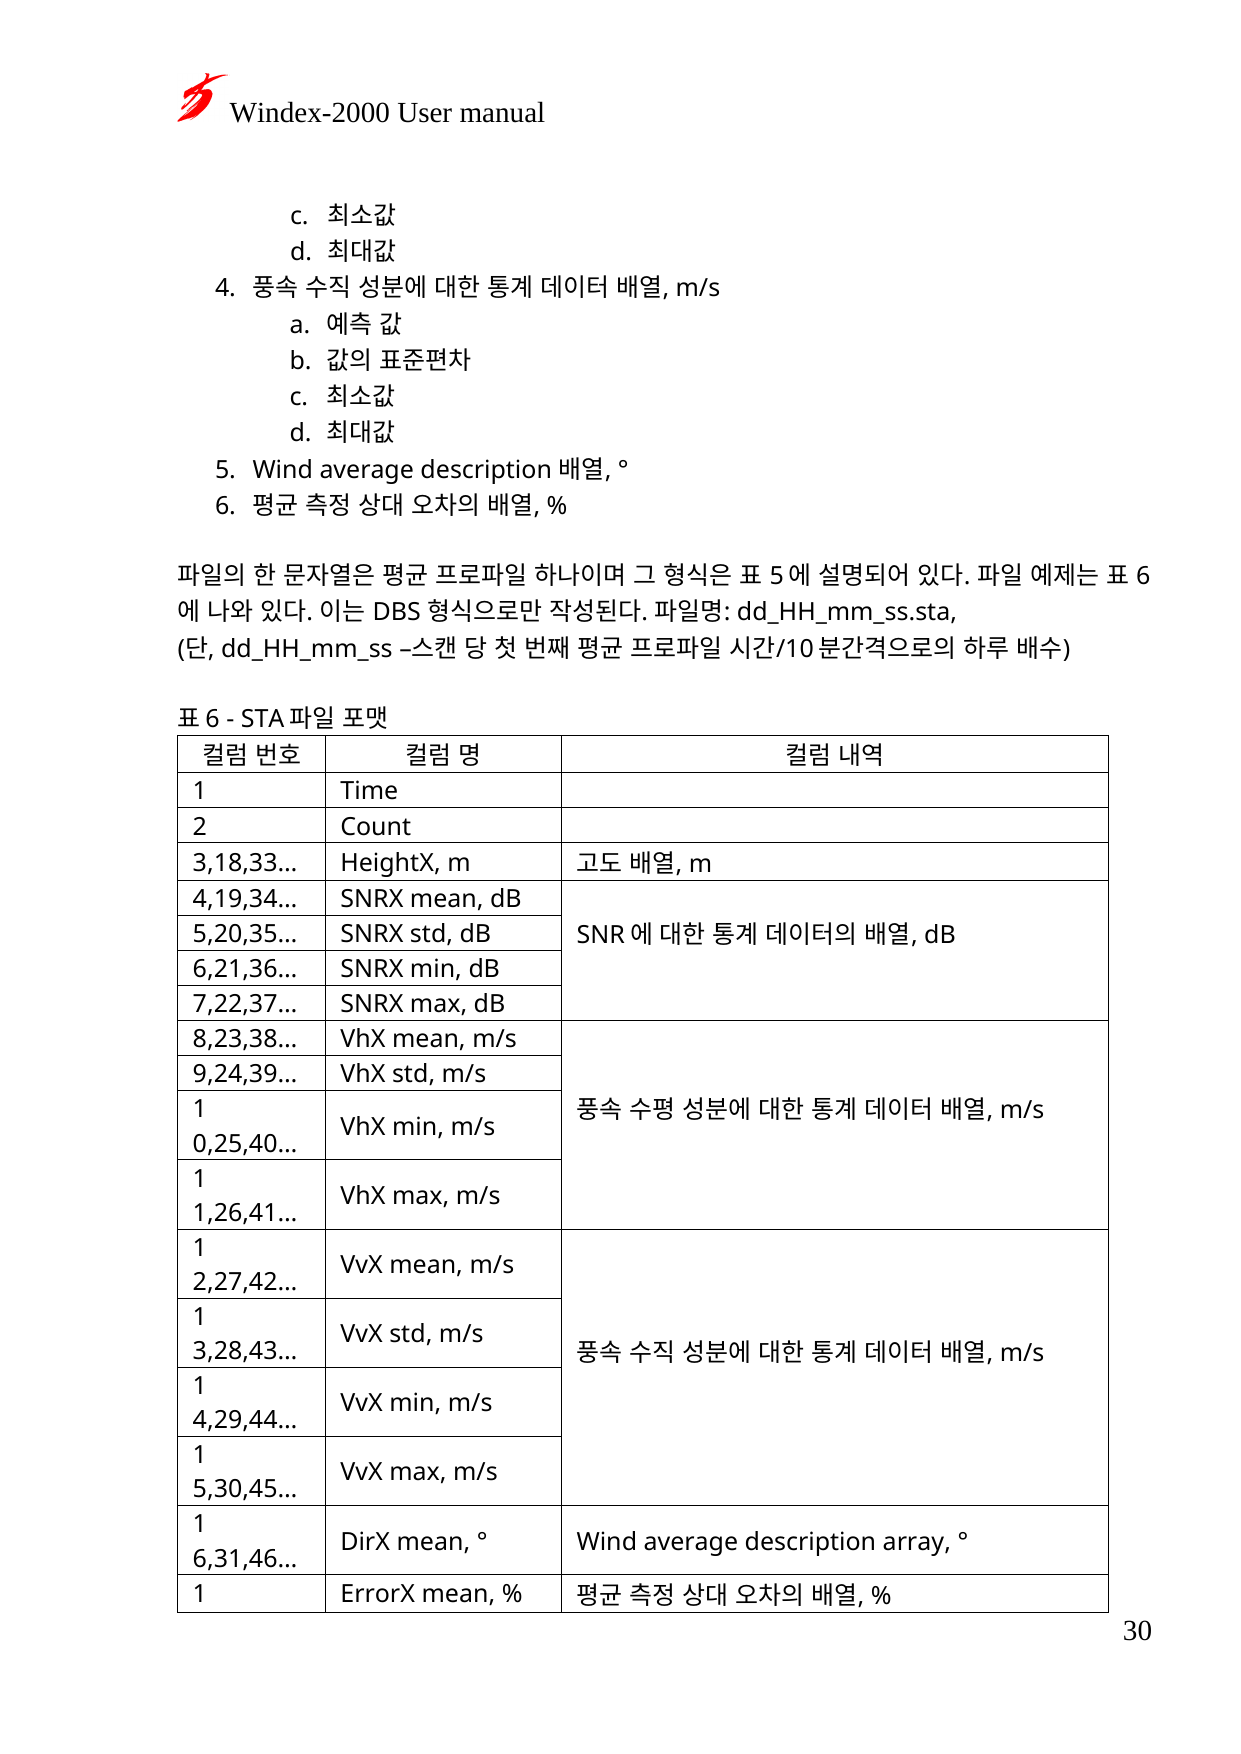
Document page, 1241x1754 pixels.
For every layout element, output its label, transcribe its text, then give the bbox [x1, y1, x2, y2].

table_cell SNRX mean, dB [326, 881, 561, 914]
table_cell 14,29,44… [178, 1368, 325, 1436]
table_cell 4,19,34… [178, 881, 325, 914]
table_cell VvX mean, m/s [326, 1230, 561, 1298]
table_cell 6,21,36… [178, 951, 325, 985]
table_cell SNRX std, dB [326, 916, 561, 950]
table_cell 15,30,45… [178, 1437, 325, 1505]
picture [177, 73, 230, 122]
table_cell VvX min, m/s [326, 1368, 561, 1436]
table_cell 7,22,37… [178, 986, 325, 1020]
table_cell 풍속 수평 성분에 대한 통계 데이터 배열, m/s [562, 1021, 1108, 1228]
table_cell VhX min, m/s [326, 1091, 561, 1159]
table_header 컬럼 명 [326, 736, 561, 772]
list 최소값 [289, 377, 1152, 413]
table_cell HeightX, m [326, 843, 561, 879]
table_cell VvX max, m/s [326, 1437, 561, 1505]
list 값의 표준편차 [289, 340, 1152, 377]
table_cell 17,32,47… [178, 1575, 325, 1612]
table_cell 5,20,35… [178, 916, 325, 950]
table_cell 12,27,42… [178, 1230, 325, 1298]
list 최대값 [290, 232, 1152, 268]
table_cell SNR에 대한 통계 데이터의 배열, dB [562, 881, 1108, 1020]
table_cell ErrorX mean, % [326, 1575, 561, 1612]
table_cell 8,23,38… [178, 1021, 325, 1055]
table_cell 16,31,46… [178, 1506, 325, 1574]
list 최소값 [290, 195, 1152, 232]
list 예측 값 [289, 304, 1152, 340]
table_header 컬럼 내역 [562, 736, 1108, 772]
table_cell SNRX max, dB [326, 986, 561, 1020]
table_cell 2 [178, 808, 325, 842]
list Wind average description 배열, ° [215, 449, 1152, 485]
list 최대값 [289, 413, 1152, 449]
table_cell 10,25,40… [178, 1091, 325, 1159]
text 파일의 한 문자열은 평균 프로파일 하나이며 그 형식은 표 5에 설명되어 있다. 파일 예제는 표 6에 나와 있다. 이는 DBS 형식으로만 작성된다. 파일명: dd_HH_mm_ss.sta, [177, 556, 1152, 628]
table_cell VhX max, m/s [326, 1160, 561, 1228]
table_cell SNRX min, dB [326, 951, 561, 985]
table_header 컬럼 번호 [178, 736, 325, 772]
list 풍속 수직 성분에 대한 통계 데이터 배열, m/s [215, 268, 1152, 304]
table_cell VhX std, m/s [326, 1056, 561, 1090]
table_cell 평균 측정 상대 오차의 배열, % [562, 1575, 1108, 1612]
table_cell 9,24,39… [178, 1056, 325, 1090]
table_cell 11,26,41… [178, 1160, 325, 1228]
table_cell 풍속 수직 성분에 대한 통계 데이터 배열, m/s [562, 1230, 1108, 1505]
table_cell Count [326, 808, 561, 842]
text (단, dd_HH_mm_ss –스캔 당 첫 번째 평균 프로파일 시간/10분간격으로의 하루 배수) [177, 628, 1152, 664]
table_cell VvX std, m/s [326, 1299, 561, 1367]
table_cell [562, 808, 1108, 842]
table_cell 13,28,43… [178, 1299, 325, 1367]
table_cell 1 [178, 773, 325, 807]
table_cell 3,18,33… [178, 843, 325, 879]
table_cell Wind average description array, ° [562, 1506, 1108, 1574]
table_cell [562, 773, 1108, 807]
table_cell Time [326, 773, 561, 807]
list 평균 측정 상대 오차의 배열, % [215, 485, 1152, 522]
table_cell 고도 배열, m [562, 843, 1108, 879]
table_cell DirX mean, ° [326, 1506, 561, 1574]
table_cell VhX mean, m/s [326, 1021, 561, 1055]
